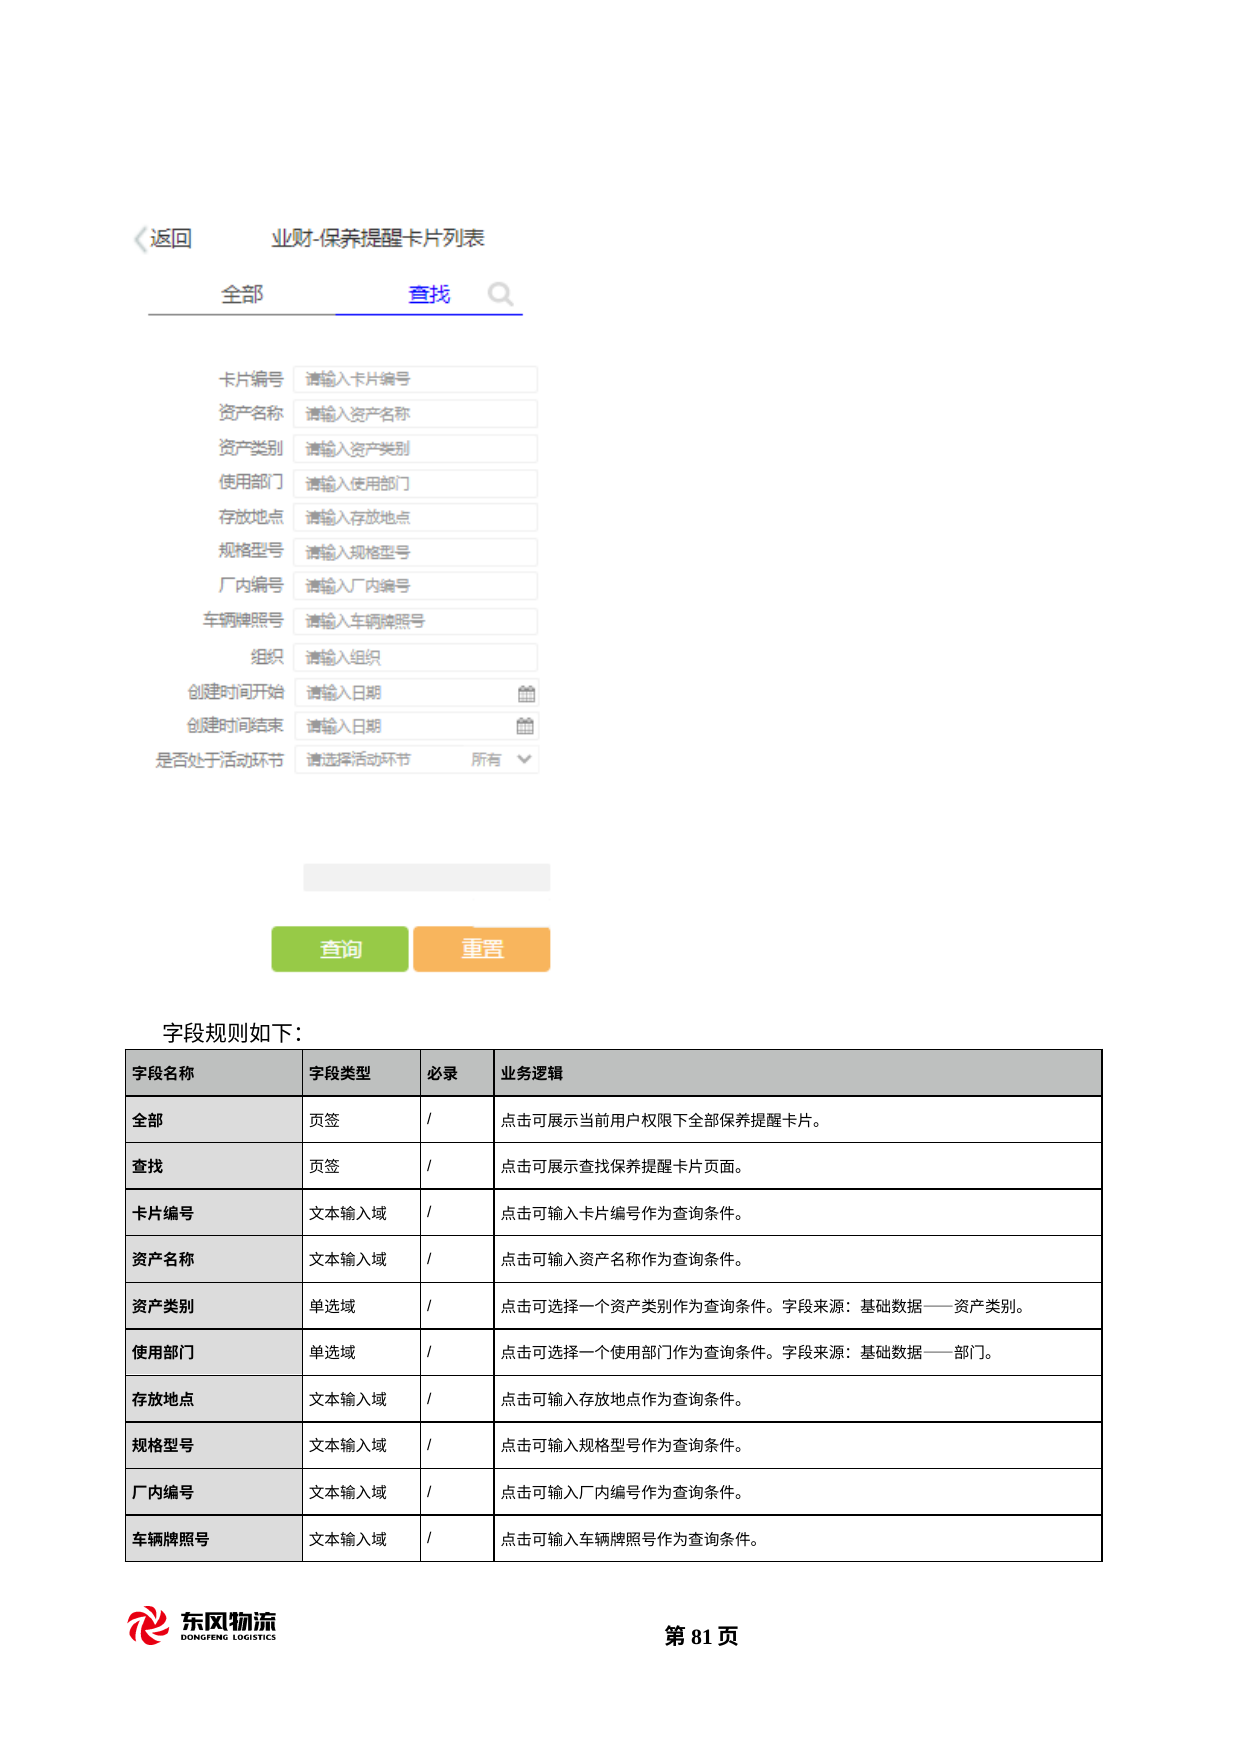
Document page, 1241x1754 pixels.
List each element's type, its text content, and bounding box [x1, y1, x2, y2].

text 字段规则如下： [118, 1016, 1122, 1048]
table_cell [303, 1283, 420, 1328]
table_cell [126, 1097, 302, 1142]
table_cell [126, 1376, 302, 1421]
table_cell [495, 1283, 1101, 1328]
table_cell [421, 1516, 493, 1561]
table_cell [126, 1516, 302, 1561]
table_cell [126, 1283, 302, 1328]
picture [118, 203, 581, 992]
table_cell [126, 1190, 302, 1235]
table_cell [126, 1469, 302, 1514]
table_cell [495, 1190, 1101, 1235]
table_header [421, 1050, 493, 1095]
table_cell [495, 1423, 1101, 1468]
picture [127, 1606, 276, 1645]
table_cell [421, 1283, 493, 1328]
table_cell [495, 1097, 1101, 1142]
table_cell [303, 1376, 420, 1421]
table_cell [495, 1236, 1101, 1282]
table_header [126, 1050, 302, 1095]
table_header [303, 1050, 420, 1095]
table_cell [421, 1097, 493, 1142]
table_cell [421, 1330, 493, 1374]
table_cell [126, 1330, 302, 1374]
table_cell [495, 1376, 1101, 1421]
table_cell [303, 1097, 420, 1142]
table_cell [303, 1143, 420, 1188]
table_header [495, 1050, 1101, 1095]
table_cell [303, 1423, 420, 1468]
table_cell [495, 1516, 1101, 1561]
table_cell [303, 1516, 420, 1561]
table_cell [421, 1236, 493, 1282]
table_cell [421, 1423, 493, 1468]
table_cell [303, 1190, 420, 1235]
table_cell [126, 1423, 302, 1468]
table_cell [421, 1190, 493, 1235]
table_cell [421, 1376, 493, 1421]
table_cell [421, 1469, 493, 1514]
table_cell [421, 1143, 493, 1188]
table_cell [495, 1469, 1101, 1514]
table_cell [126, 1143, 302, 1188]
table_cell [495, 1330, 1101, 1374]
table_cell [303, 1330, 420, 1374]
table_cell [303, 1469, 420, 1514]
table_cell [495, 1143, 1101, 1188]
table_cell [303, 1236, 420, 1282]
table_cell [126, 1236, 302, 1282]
